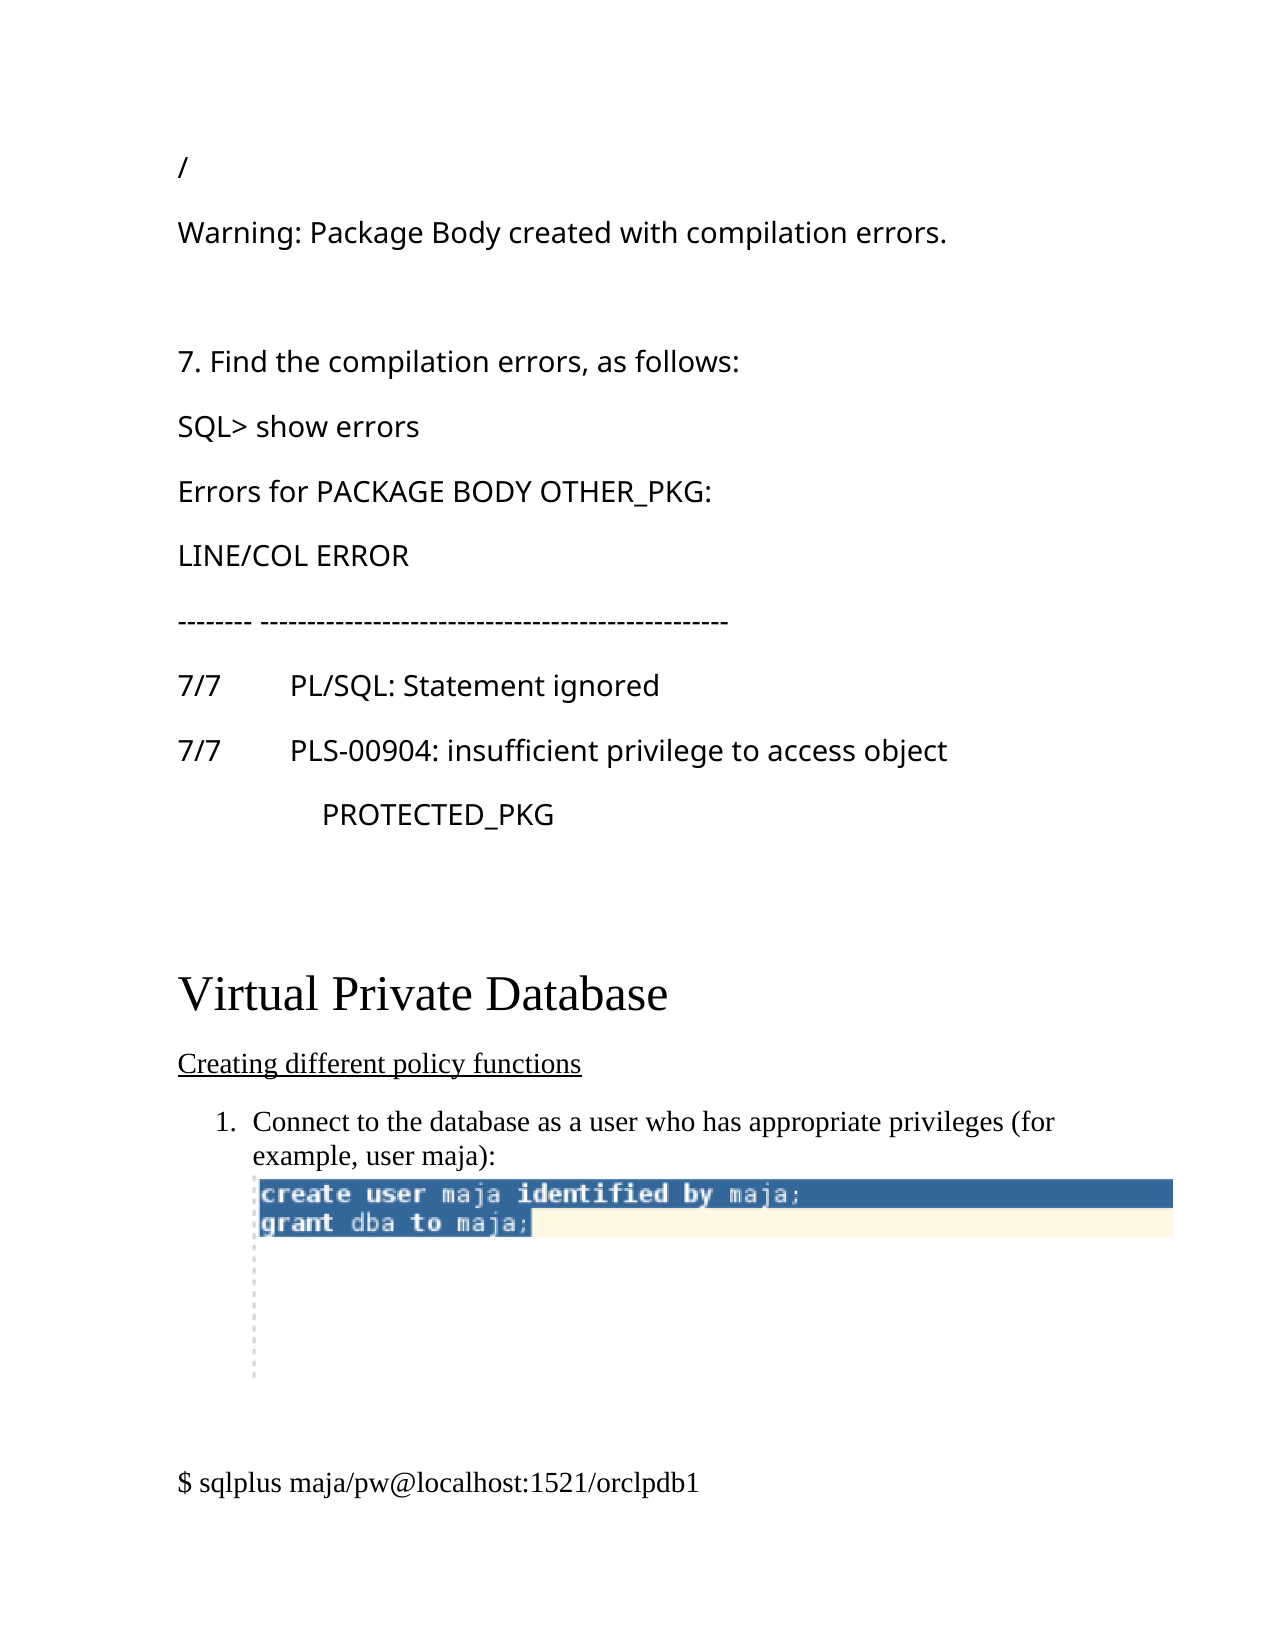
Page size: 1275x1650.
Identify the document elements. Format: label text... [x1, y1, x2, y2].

text $ sqlplus maja/pw@localhost:1521/orclpdb1 [177, 1466, 1098, 1499]
text Warning: Package Body created with compilation errors. [177, 212, 1098, 252]
text 7/7 PLS-00904: insufficient privilege to access object [177, 730, 1098, 769]
text Errors for PACKAGE BODY OTHER_PKG: [177, 471, 1098, 511]
text PROTECTED_PKG [177, 794, 1098, 834]
text 7. Find the compilation errors, as follows: [177, 342, 1098, 381]
text LINE/COL ERROR [177, 536, 1098, 575]
text Virtual Private Database [177, 963, 1098, 1021]
picture [252, 1171, 1173, 1382]
text 7/7 PL/SQL: Statement ignored [177, 665, 1098, 705]
text / [177, 148, 1098, 187]
text Creating different policy functions [177, 1046, 1098, 1079]
text SQL> show errors [177, 406, 1098, 446]
text -------- -------------------------------------------------- [177, 600, 1098, 640]
